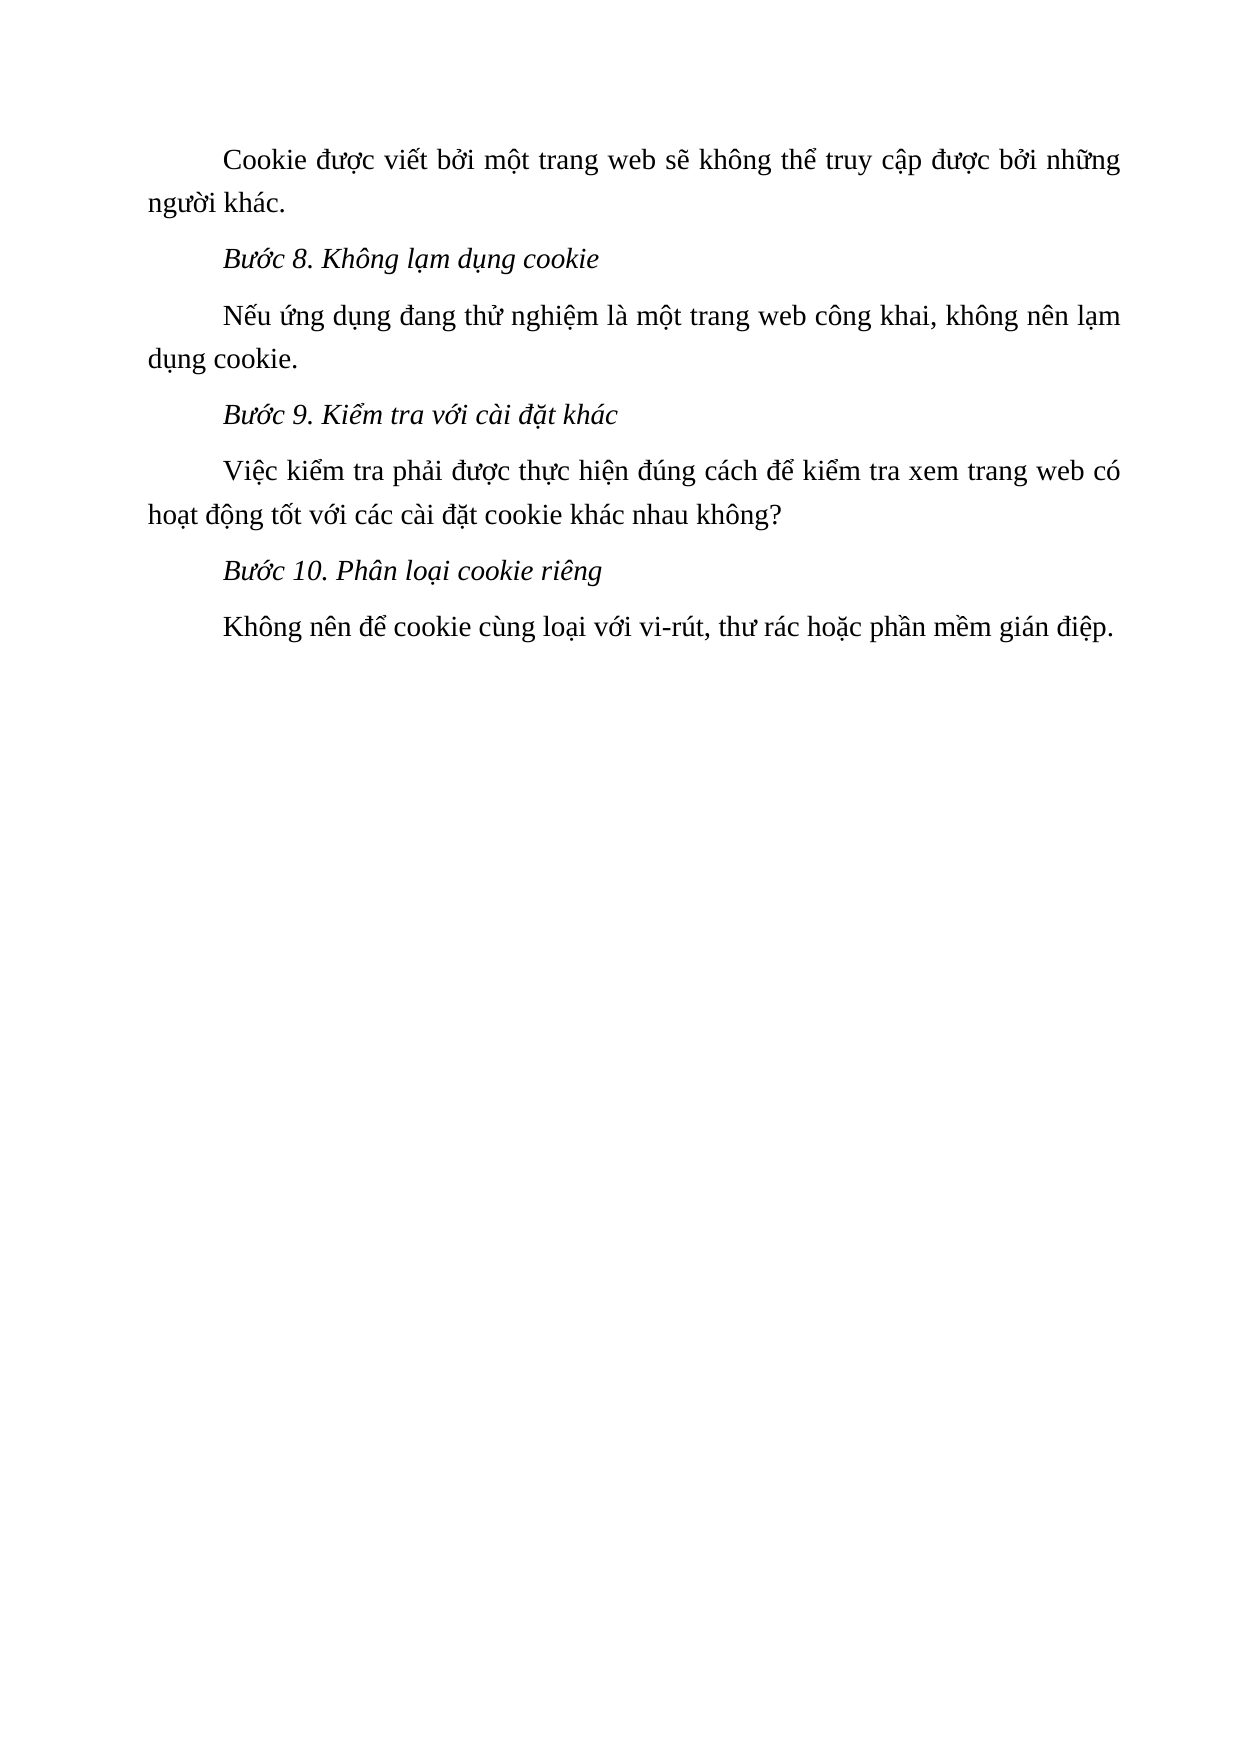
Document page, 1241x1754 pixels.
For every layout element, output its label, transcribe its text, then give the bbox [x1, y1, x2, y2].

text Việc kiểm tra phải được thực hiện đúng cách để kiểm tra xem trang web có hoạt động tốt với các cài đặt cookie khác nhau không? [148, 453, 1122, 530]
text Bước 9. Kiểm tra với cài đặt khác [148, 397, 1122, 431]
text Không nên để cookie cùng loại với vi-rút, thư rác hoặc phần mềm gián điệp. [148, 609, 1122, 642]
text Bước 10. Phân loại cookie riêng [148, 553, 1122, 586]
text Cookie được viết bởi một trang web sẽ không thể truy cập được bởi những người khác. [148, 142, 1122, 219]
text Nếu ứng dụng đang thử nghiệm là một trang web công khai, không nên lạm dụng cookie. [148, 298, 1122, 375]
text Bước 8. Không lạm dụng cookie [148, 242, 1122, 275]
